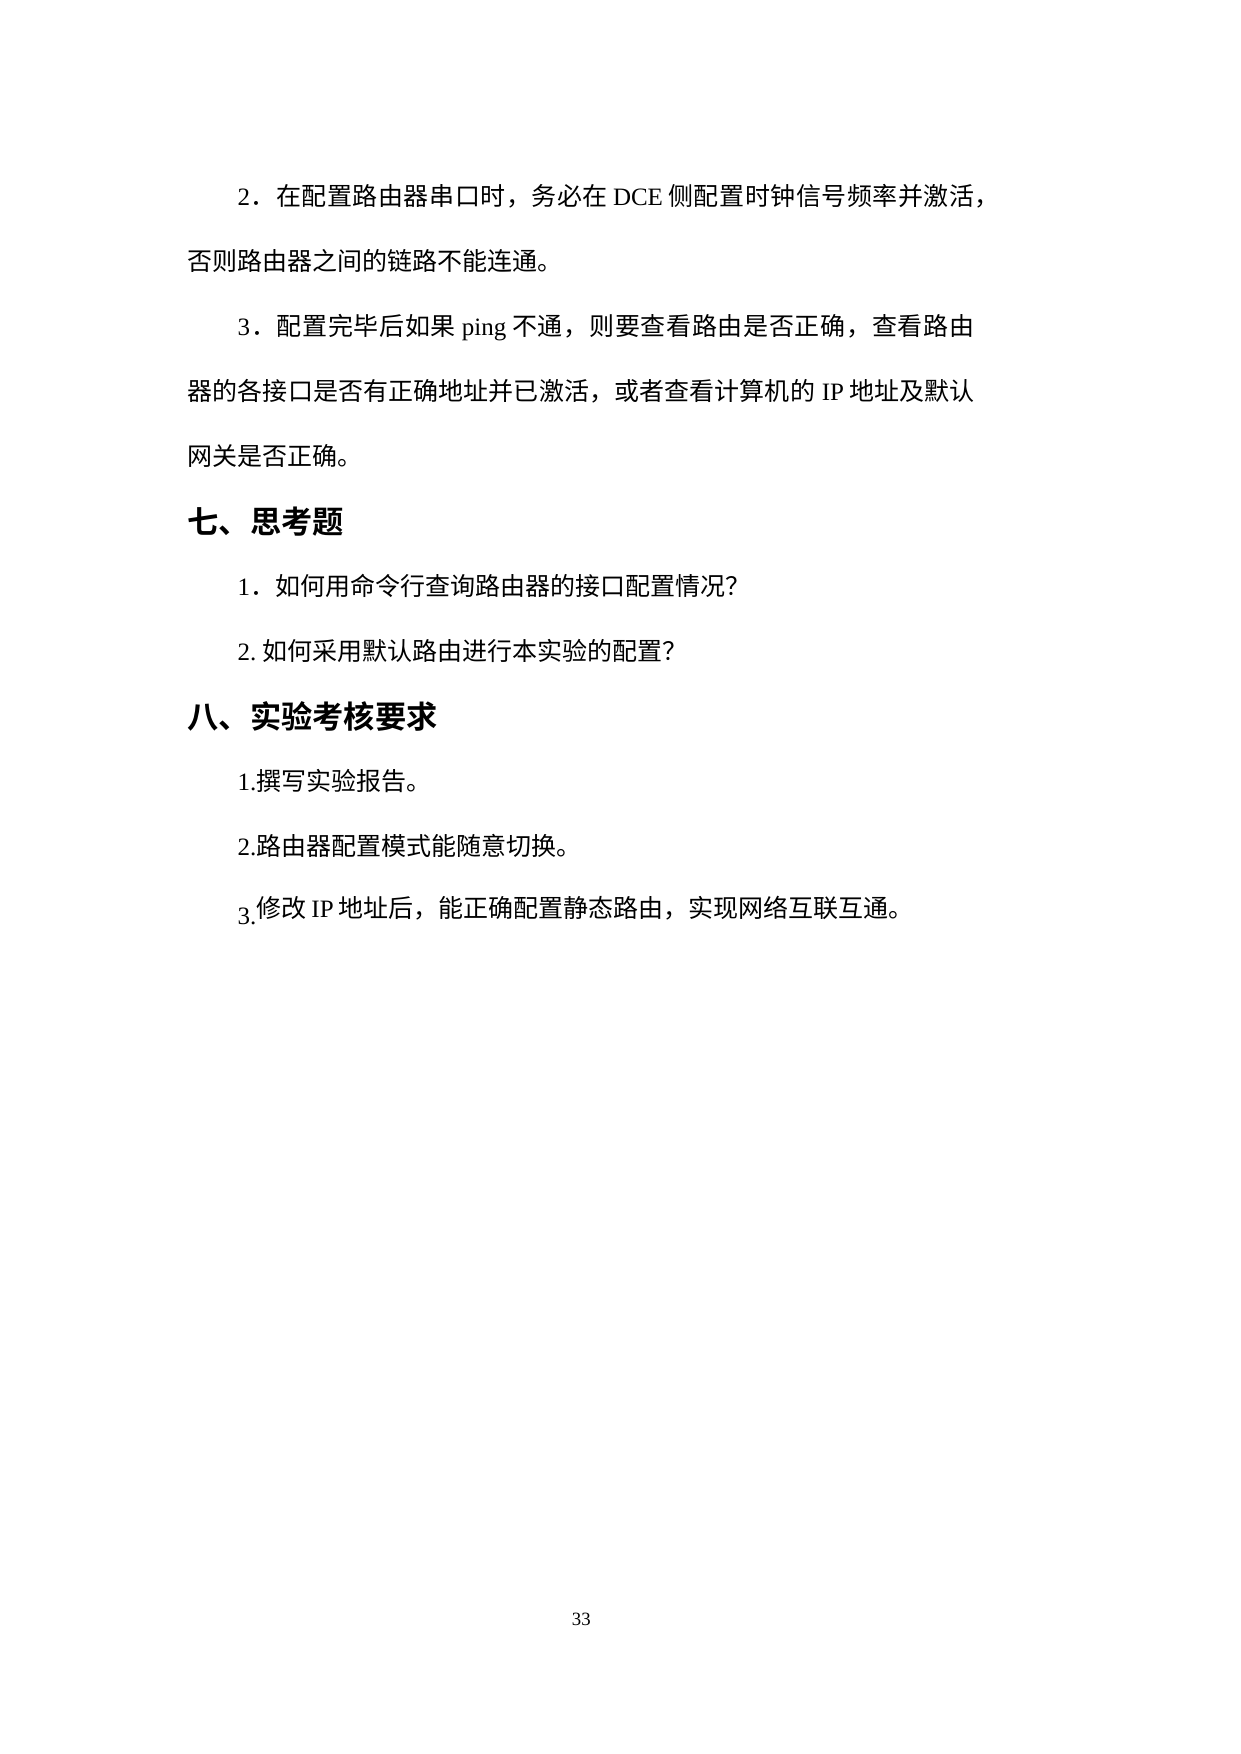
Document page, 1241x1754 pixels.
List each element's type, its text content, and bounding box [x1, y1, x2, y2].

text 2.路由器配置模式能随意切换。 [187, 812, 974, 877]
text 1．如何用命令行查询路由器的接口配置情况？ [187, 552, 974, 617]
text 3.修改IP地址后，能正确配置静态路由，实现网络互联互通。 [187, 877, 974, 942]
text 七、思考题 [187, 487, 974, 552]
text 2. 如何采用默认路由进行本实验的配置？ [187, 617, 974, 682]
text 八、实验考核要求 [187, 682, 974, 747]
text 1.撰写实验报告。 [187, 747, 974, 812]
text 2．在配置路由器串口时，务必在DCE侧配置时钟信号频率并激活，否则路由器之间的链路不能连通。 [187, 162, 974, 292]
text 3．配置完毕后如果ping不通，则要查看路由是否正确，查看路由器的各接口是否有正确地址并已激活，或者查看计算机的IP地址及默认网关是否正确。 [187, 292, 974, 487]
